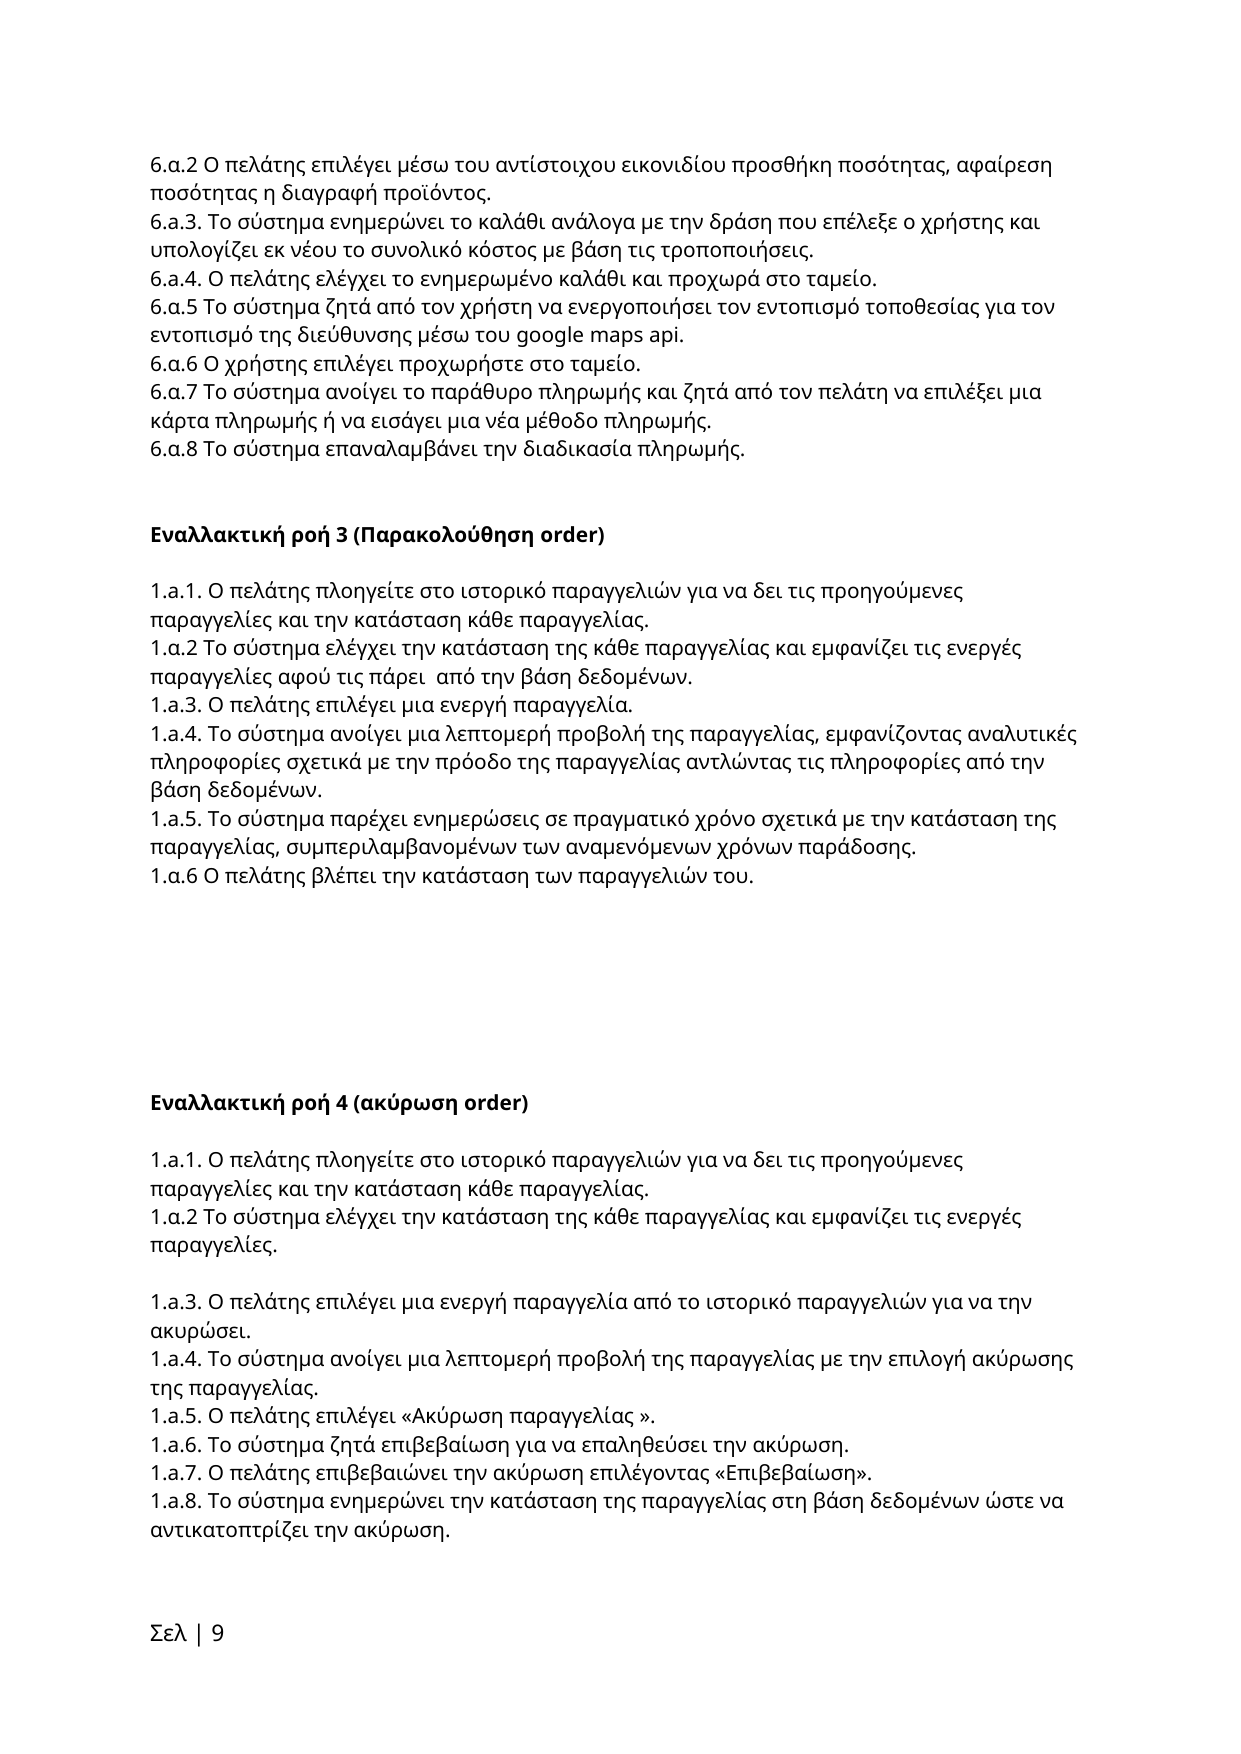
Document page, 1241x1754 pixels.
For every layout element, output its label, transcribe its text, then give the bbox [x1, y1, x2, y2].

text 1.α.2 Το σύστημα ελέγχει την κατάσταση της κάθε παραγγελίας και εμφανίζει τις ενεργές παραγγελίες αφού τις πάρει από την βάση δεδομένων. [150, 633, 1090, 690]
text 1.a.4. Το σύστημα ανοίγει μια λεπτομερή προβολή της παραγγελίας με την επιλογή ακύρωσης της παραγγελίας. [150, 1344, 1090, 1401]
text 1.a.5. Το σύστημα παρέχει ενημερώσεις σε πραγματικό χρόνο σχετικά με την κατάσταση της παραγγελίας, συμπεριλαμβανομένων των αναμενόμενων χρόνων παράδοσης. [150, 804, 1090, 861]
text 1.a.8. Το σύστημα ενημερώνει την κατάσταση της παραγγελίας στη βάση δεδομένων ώστε να αντικατοπτρίζει την ακύρωση. [150, 1487, 1090, 1543]
text Εναλλακτική ροή 3 (Παρακολούθηση order) [150, 520, 1090, 548]
text 1.a.3. Ο πελάτης επιλέγει μια ενεργή παραγγελία από το ιστορικό παραγγελιών για να την ακυρώσει. [150, 1287, 1090, 1344]
text 1.a.5. Ο πελάτης επιλέγει «Ακύρωση παραγγελίας ». [150, 1401, 1090, 1430]
text Εναλλακτική ροή 4 (ακύρωση order) [150, 1088, 1090, 1117]
text 1.a.6. Το σύστημα ζητά επιβεβαίωση για να επαληθεύσει την ακύρωση. [150, 1430, 1090, 1458]
text 1.α.2 Το σύστημα ελέγχει την κατάσταση της κάθε παραγγελίας και εμφανίζει τις ενεργές παραγγελίες. [150, 1202, 1090, 1259]
text 6.α.5 Το σύστημα ζητά από τον χρήστη να ενεργοποιήσει τον εντοπισμό τοποθεσίας για τον εντοπισμό της διεύθυνσης μέσω του google maps api. [150, 292, 1090, 349]
text 6.α.8 Το σύστημα επαναλαμβάνει την διαδικασία πληρωμής. [150, 434, 1090, 463]
text 6.a.4. Ο πελάτης ελέγχει το ενημερωμένο καλάθι και προχωρά στο ταμείο. [150, 264, 1090, 292]
text 1.a.7. Ο πελάτης επιβεβαιώνει την ακύρωση επιλέγοντας «Επιβεβαίωση». [150, 1458, 1090, 1487]
text 6.a.3. Το σύστημα ενημερώνει το καλάθι ανάλογα με την δράση που επέλεξε ο χρήστης και υπολογίζει εκ νέου το συνολικό κόστος με βάση τις τροποποιήσεις. [150, 207, 1090, 264]
text 1.a.3. Ο πελάτης επιλέγει μια ενεργή παραγγελία. [150, 690, 1090, 719]
text 1.a.4. Το σύστημα ανοίγει μια λεπτομερή προβολή της παραγγελίας, εμφανίζοντας αναλυτικές πληροφορίες σχετικά με την πρόοδο της παραγγελίας αντλώντας τις πληροφορίες από την βάση δεδομένων. [150, 719, 1090, 804]
text 6.α.6 Ο χρήστης επιλέγει προχωρήστε στο ταμείο. [150, 349, 1090, 377]
text 6.α.2 Ο πελάτης επιλέγει μέσω του αντίστοιχου εικονιδίου προσθήκη ποσότητας, αφαίρεση ποσότητας η διαγραφή προϊόντος. [150, 150, 1090, 207]
text 1.a.1. Ο πελάτης πλοηγείτε στο ιστορικό παραγγελιών για να δει τις προηγούμενες παραγγελίες και την κατάσταση κάθε παραγγελίας. [150, 1145, 1090, 1202]
text 6.α.7 Το σύστημα ανοίγει το παράθυρο πληρωμής και ζητά από τον πελάτη να επιλέξει μια κάρτα πληρωμής ή να εισάγει μια νέα μέθοδο πληρωμής. [150, 377, 1090, 434]
text 1.a.1. Ο πελάτης πλοηγείτε στο ιστορικό παραγγελιών για να δει τις προηγούμενες παραγγελίες και την κατάσταση κάθε παραγγελίας. [150, 577, 1090, 633]
text 1.α.6 Ο πελάτης βλέπει την κατάσταση των παραγγελιών του. [150, 861, 1090, 889]
